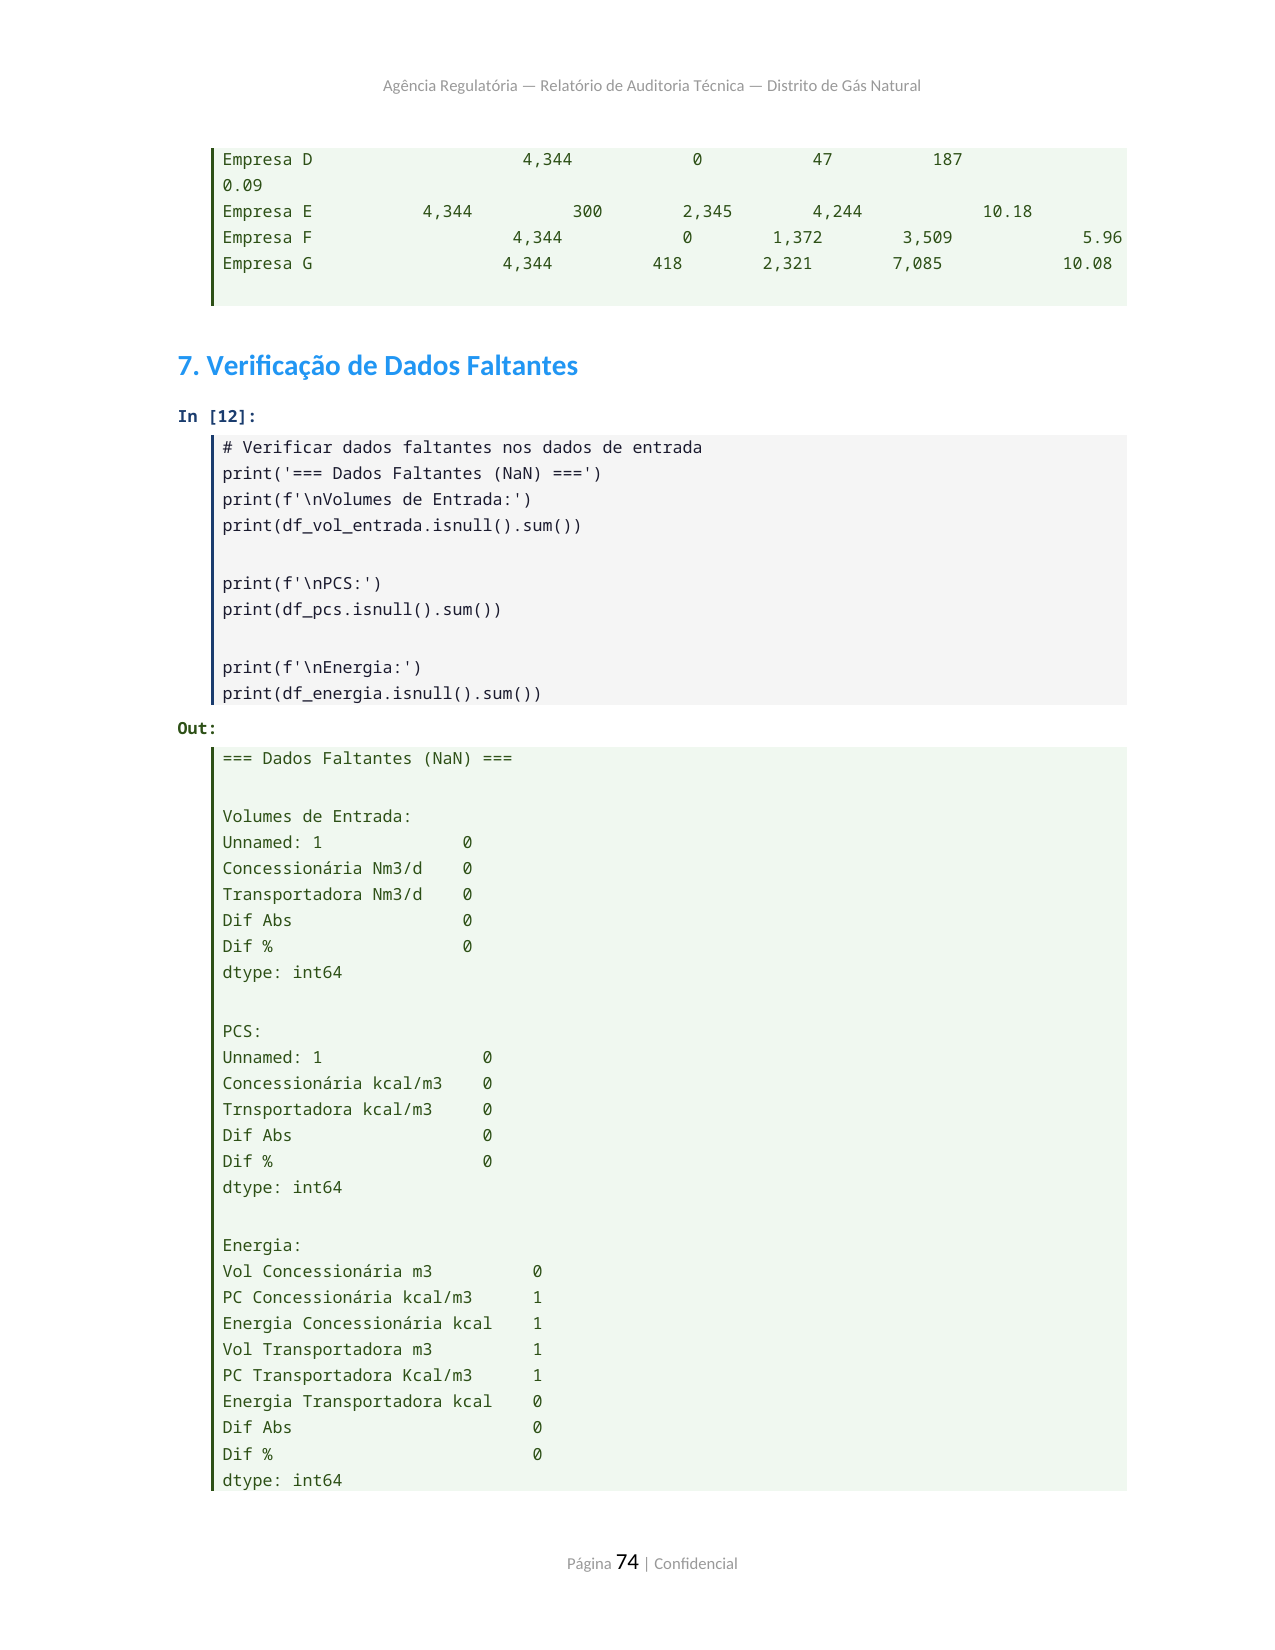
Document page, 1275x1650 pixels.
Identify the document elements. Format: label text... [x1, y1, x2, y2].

text Empresa D 4,344 0 47 187 0.09 [214, 148, 1127, 196]
text print(df_pcs.isnull().sum()) [214, 598, 1127, 620]
text Empresa F 4,344 0 1,372 3,509 5.96 [214, 226, 1127, 248]
text Vol Concessionária m3 0 [214, 1260, 1127, 1282]
text Volumes de Entrada: [214, 805, 1127, 827]
text dtype: int64 [214, 1176, 1127, 1198]
text Concessionária Nm3/d 0 [214, 857, 1127, 879]
text dtype: int64 [214, 961, 1127, 984]
text Unnamed: 1 0 [214, 1045, 1127, 1068]
text print('=== Dados Faltantes (NaN) ===') [214, 461, 1127, 484]
text Energia Concessionária kcal 1 [214, 1312, 1127, 1334]
text Dif Abs 0 [214, 909, 1127, 932]
text Transportadora Nm3/d 0 [214, 883, 1127, 906]
text PC Transportadora Kcal/m3 1 [214, 1364, 1127, 1387]
text In [12]: [177, 405, 1127, 428]
text print(df_vol_entrada.isnull().sum()) [214, 513, 1127, 536]
text Dif Abs 0 [214, 1416, 1127, 1439]
text print(f'\nEnergia:') [214, 656, 1127, 679]
text Vol Transportadora m3 1 [214, 1338, 1127, 1361]
text === Dados Faltantes (NaN) === [214, 747, 1127, 769]
text Out: [177, 716, 1127, 739]
subtitle 7. Verificação de Dados Faltantes [177, 347, 1127, 383]
text Empresa G 4,344 418 2,321 7,085 10.08 [214, 252, 1127, 274]
text Trnsportadora kcal/m3 0 [214, 1097, 1127, 1120]
text print(f'\nVolumes de Entrada:') [214, 487, 1127, 510]
text print(df_energia.isnull().sum()) [214, 682, 1127, 705]
text Concessionária kcal/m3 0 [214, 1071, 1127, 1094]
text Dif % 0 [214, 935, 1127, 958]
text dtype: int64 [214, 1468, 1127, 1491]
text # Verificar dados faltantes nos dados de entrada [214, 435, 1127, 458]
text print(f'\nPCS:') [214, 572, 1127, 594]
text Dif % 0 [214, 1149, 1127, 1172]
text PC Concessionária kcal/m3 1 [214, 1286, 1127, 1308]
text Dif % 0 [214, 1442, 1127, 1465]
text Energia Transportadora kcal 0 [214, 1390, 1127, 1413]
text Dif Abs 0 [214, 1123, 1127, 1146]
text Energia: [214, 1234, 1127, 1256]
text PCS: [214, 1019, 1127, 1042]
text Unnamed: 1 0 [214, 831, 1127, 853]
text Empresa E 4,344 300 2,345 4,244 10.18 [214, 200, 1127, 222]
